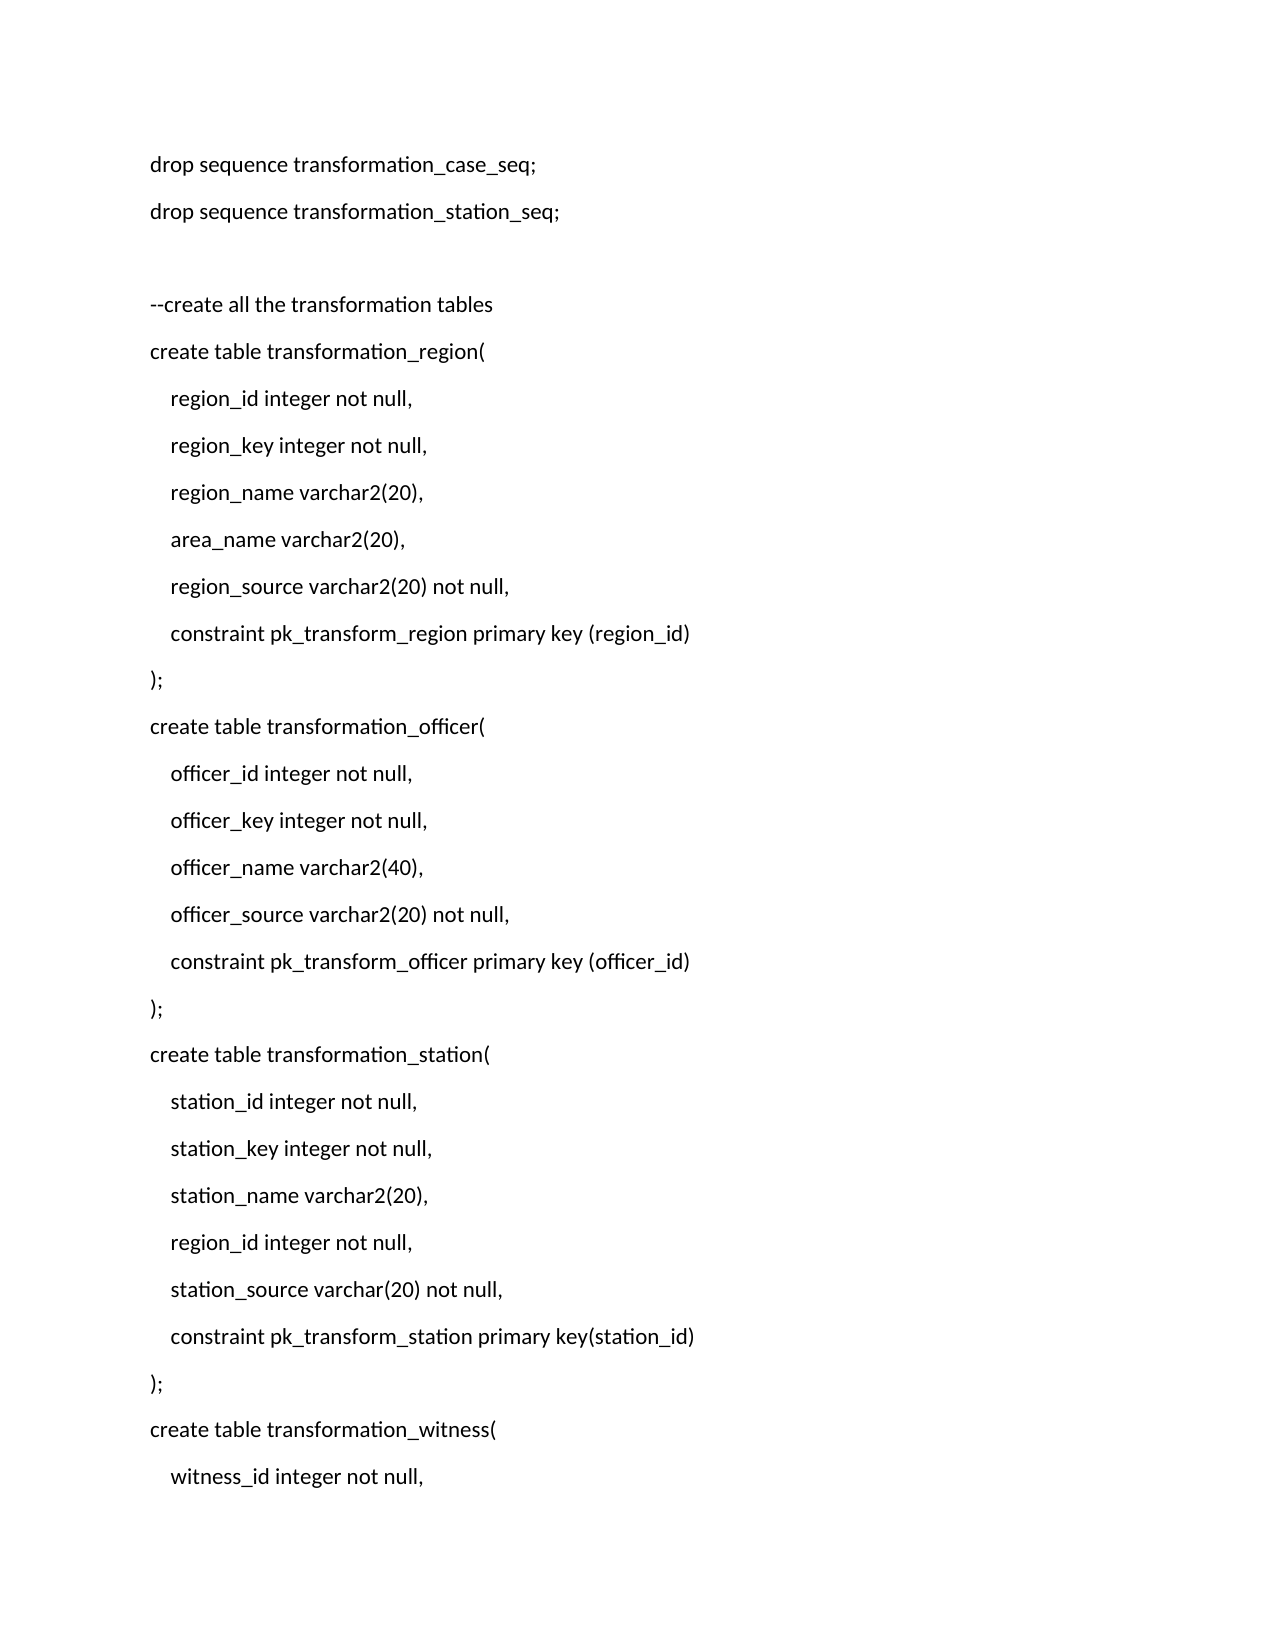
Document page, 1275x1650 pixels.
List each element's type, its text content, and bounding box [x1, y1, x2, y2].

text ); [150, 666, 1125, 694]
text constraint pk_transform_station primary key(station_id) [150, 1322, 1125, 1350]
text station_name varchar2(20), [150, 1181, 1125, 1209]
text region_id integer not null, [150, 1228, 1125, 1256]
text constraint pk_transform_officer primary key (officer_id) [150, 947, 1125, 975]
text station_key integer not null, [150, 1134, 1125, 1162]
text drop sequence transformation_station_seq; [150, 197, 1125, 225]
text station_source varchar(20) not null, [150, 1275, 1125, 1303]
text --create all the transformation tables [150, 291, 1125, 319]
text officer_name varchar2(40), [150, 853, 1125, 881]
text create table transformation_witness( [150, 1416, 1125, 1444]
text ); [150, 994, 1125, 1022]
text create table transformation_officer( [150, 712, 1125, 741]
text witness_id integer not null, [150, 1462, 1125, 1491]
text region_name varchar2(20), [150, 478, 1125, 506]
text constraint pk_transform_region primary key (region_id) [150, 619, 1125, 647]
text ); [150, 1369, 1125, 1397]
text area_name varchar2(20), [150, 525, 1125, 553]
text station_id integer not null, [150, 1087, 1125, 1116]
text region_source varchar2(20) not null, [150, 572, 1125, 600]
text officer_source varchar2(20) not null, [150, 900, 1125, 928]
text create table transformation_region( [150, 337, 1125, 366]
text officer_id integer not null, [150, 759, 1125, 787]
text region_key integer not null, [150, 431, 1125, 459]
text region_id integer not null, [150, 384, 1125, 412]
text drop sequence transformation_case_seq; [150, 150, 1125, 178]
text create table transformation_station( [150, 1041, 1125, 1069]
text officer_key integer not null, [150, 806, 1125, 834]
